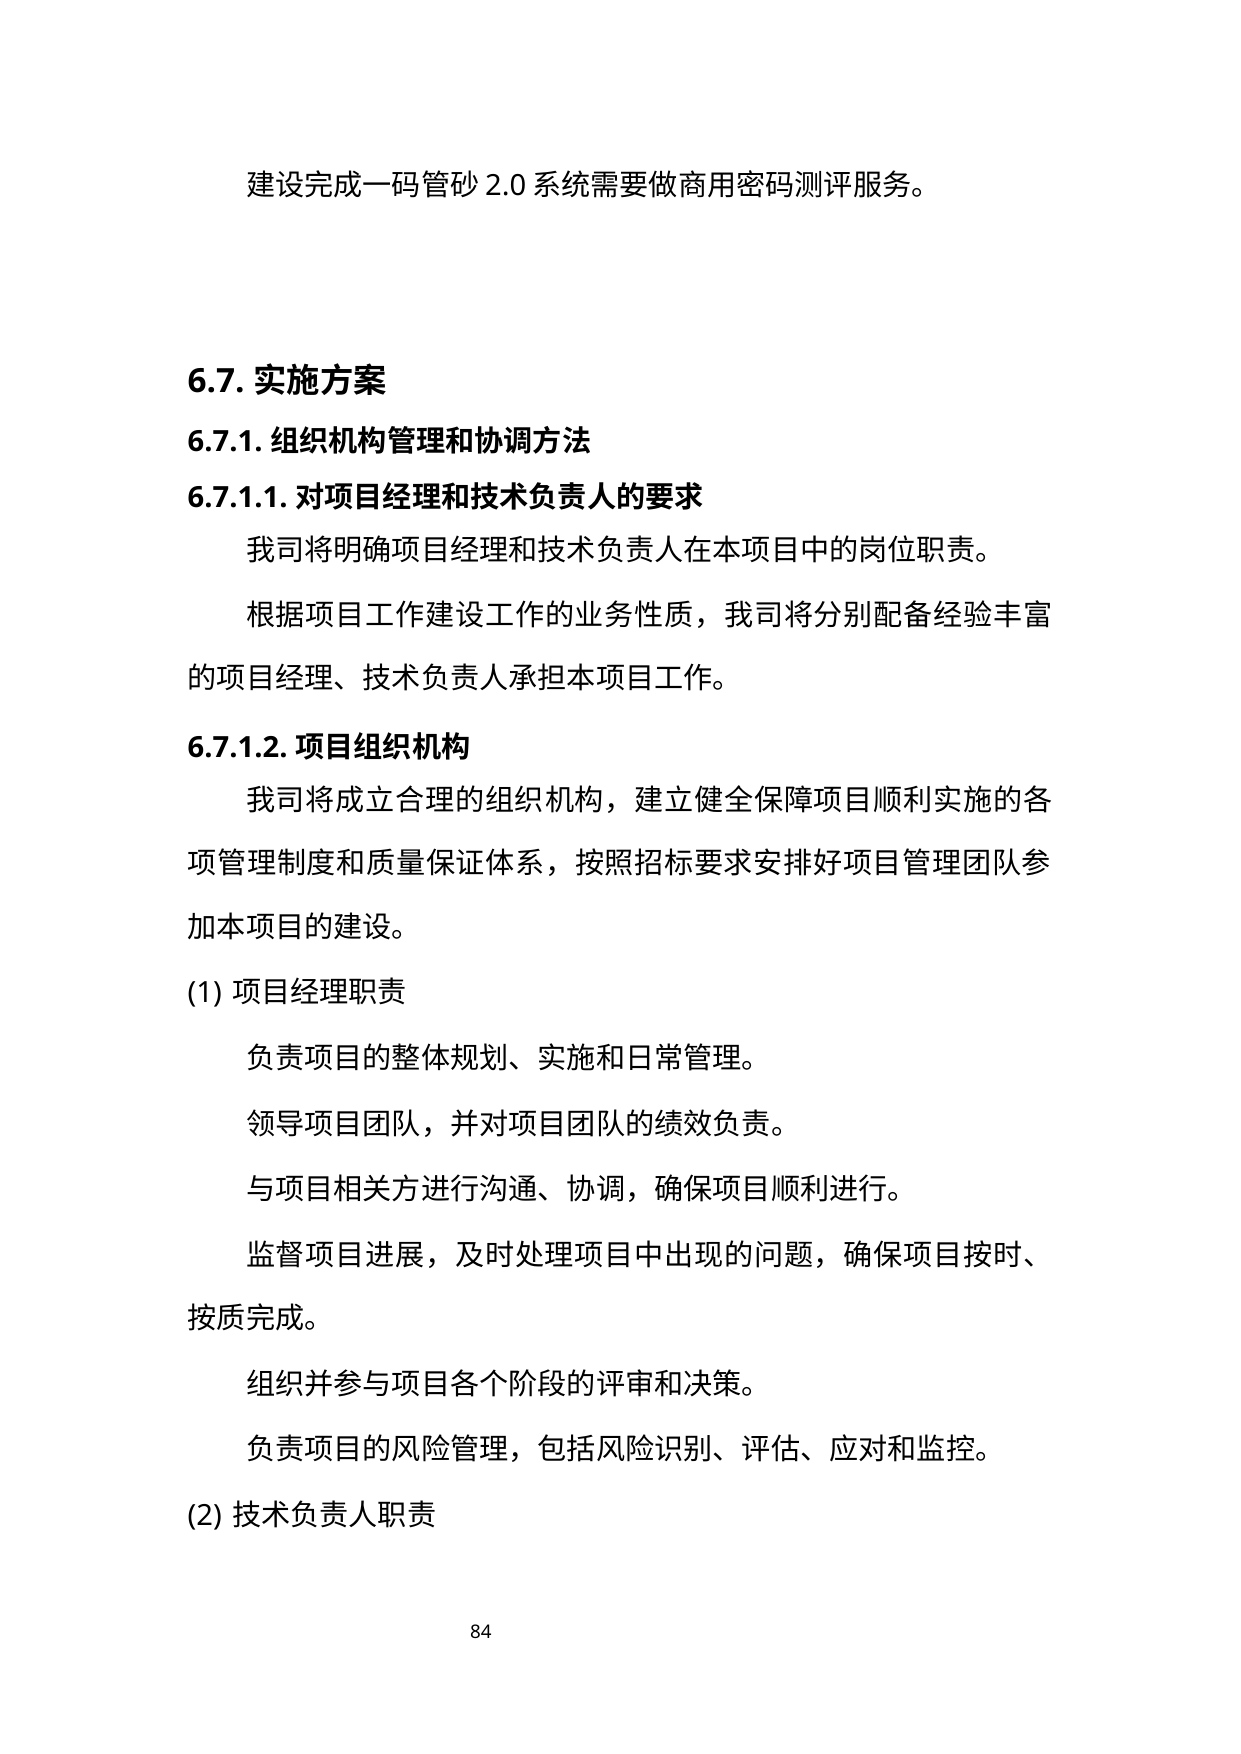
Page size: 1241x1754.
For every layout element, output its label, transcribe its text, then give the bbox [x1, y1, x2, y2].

list 负责项目的风险管理，包括风险识别、评估、应对和监控。 [187, 1426, 1053, 1468]
subtitle 对项目经理和技术负责人的要求 [187, 473, 1053, 516]
list 与项目相关方进行沟通、协调，确保项目顺利进行。 [187, 1166, 1053, 1208]
list 项目经理职责 [187, 969, 1053, 1011]
list 根据项目工作建设工作的业务性质，我司将分别配备经验丰富的项目经理、技术负责人承担本项目工作。 [187, 592, 1053, 697]
list 建设完成一码管砂2.0系统需要做商用密码测评服务。 [187, 162, 1053, 204]
list 我司将明确项目经理和技术负责人在本项目中的岗位职责。 [187, 526, 1053, 568]
list 领导项目团队，并对项目团队的绩效负责。 [187, 1100, 1053, 1142]
subtitle 项目组织机构 [187, 724, 1053, 766]
subtitle 组织机构管理和协调方法 [187, 417, 1053, 459]
list 组织并参与项目各个阶段的评审和决策。 [187, 1360, 1053, 1402]
list 技术负责人职责 [187, 1491, 1053, 1534]
subtitle 实施方案 [187, 354, 1053, 402]
list 负责项目的整体规划、实施和日常管理。 [187, 1035, 1053, 1077]
list 监督项目进展，及时处理项目中出现的问题，确保项目按时、按质完成。 [187, 1231, 1053, 1337]
list 我司将成立合理的组织机构，建立健全保障项目顺利实施的各项管理制度和质量保证体系，按照招标要求安排好项目管理团队参加本项目的建设。 [187, 777, 1053, 946]
